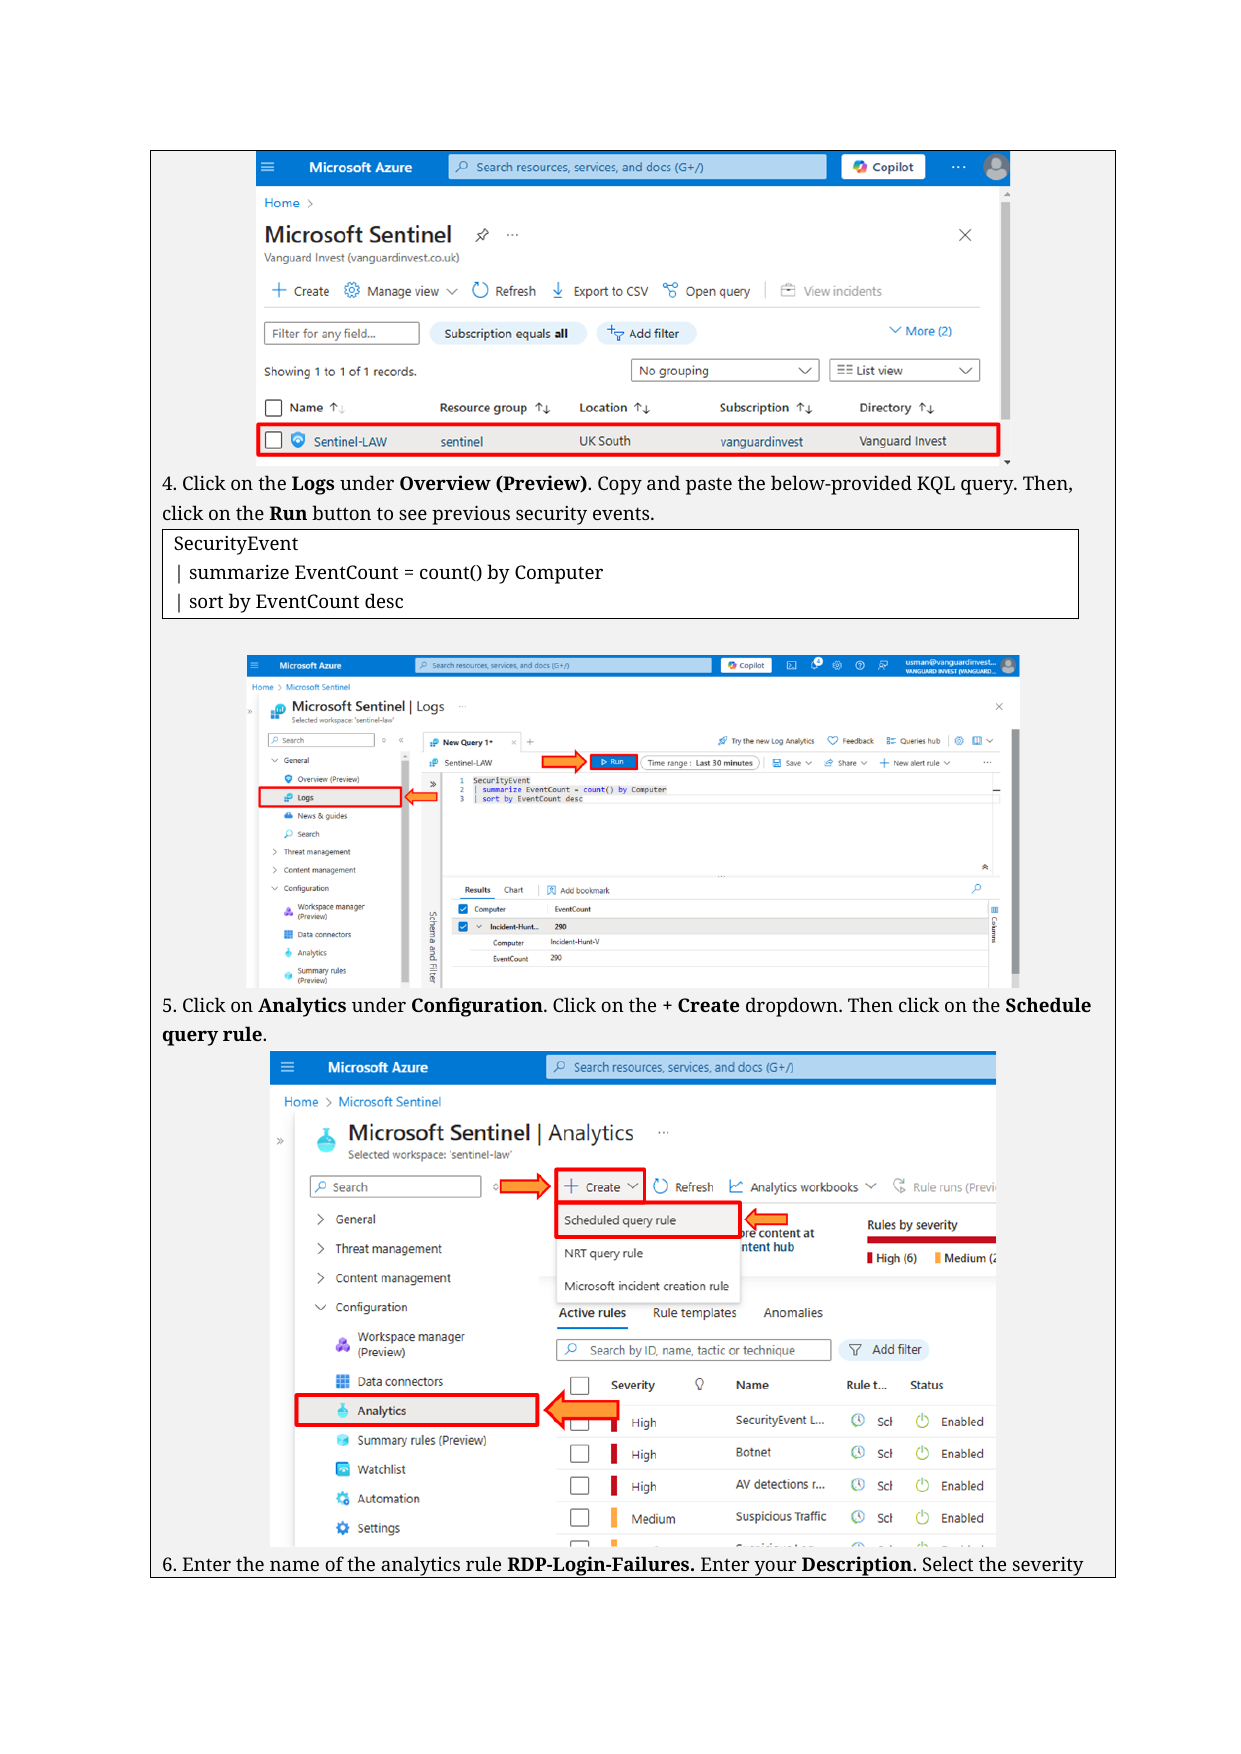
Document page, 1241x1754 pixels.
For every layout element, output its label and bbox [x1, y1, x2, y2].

table_header [151, 151, 1115, 1577]
picture [246, 655, 1020, 988]
picture [255, 151, 1011, 466]
picture [269, 1050, 997, 1547]
